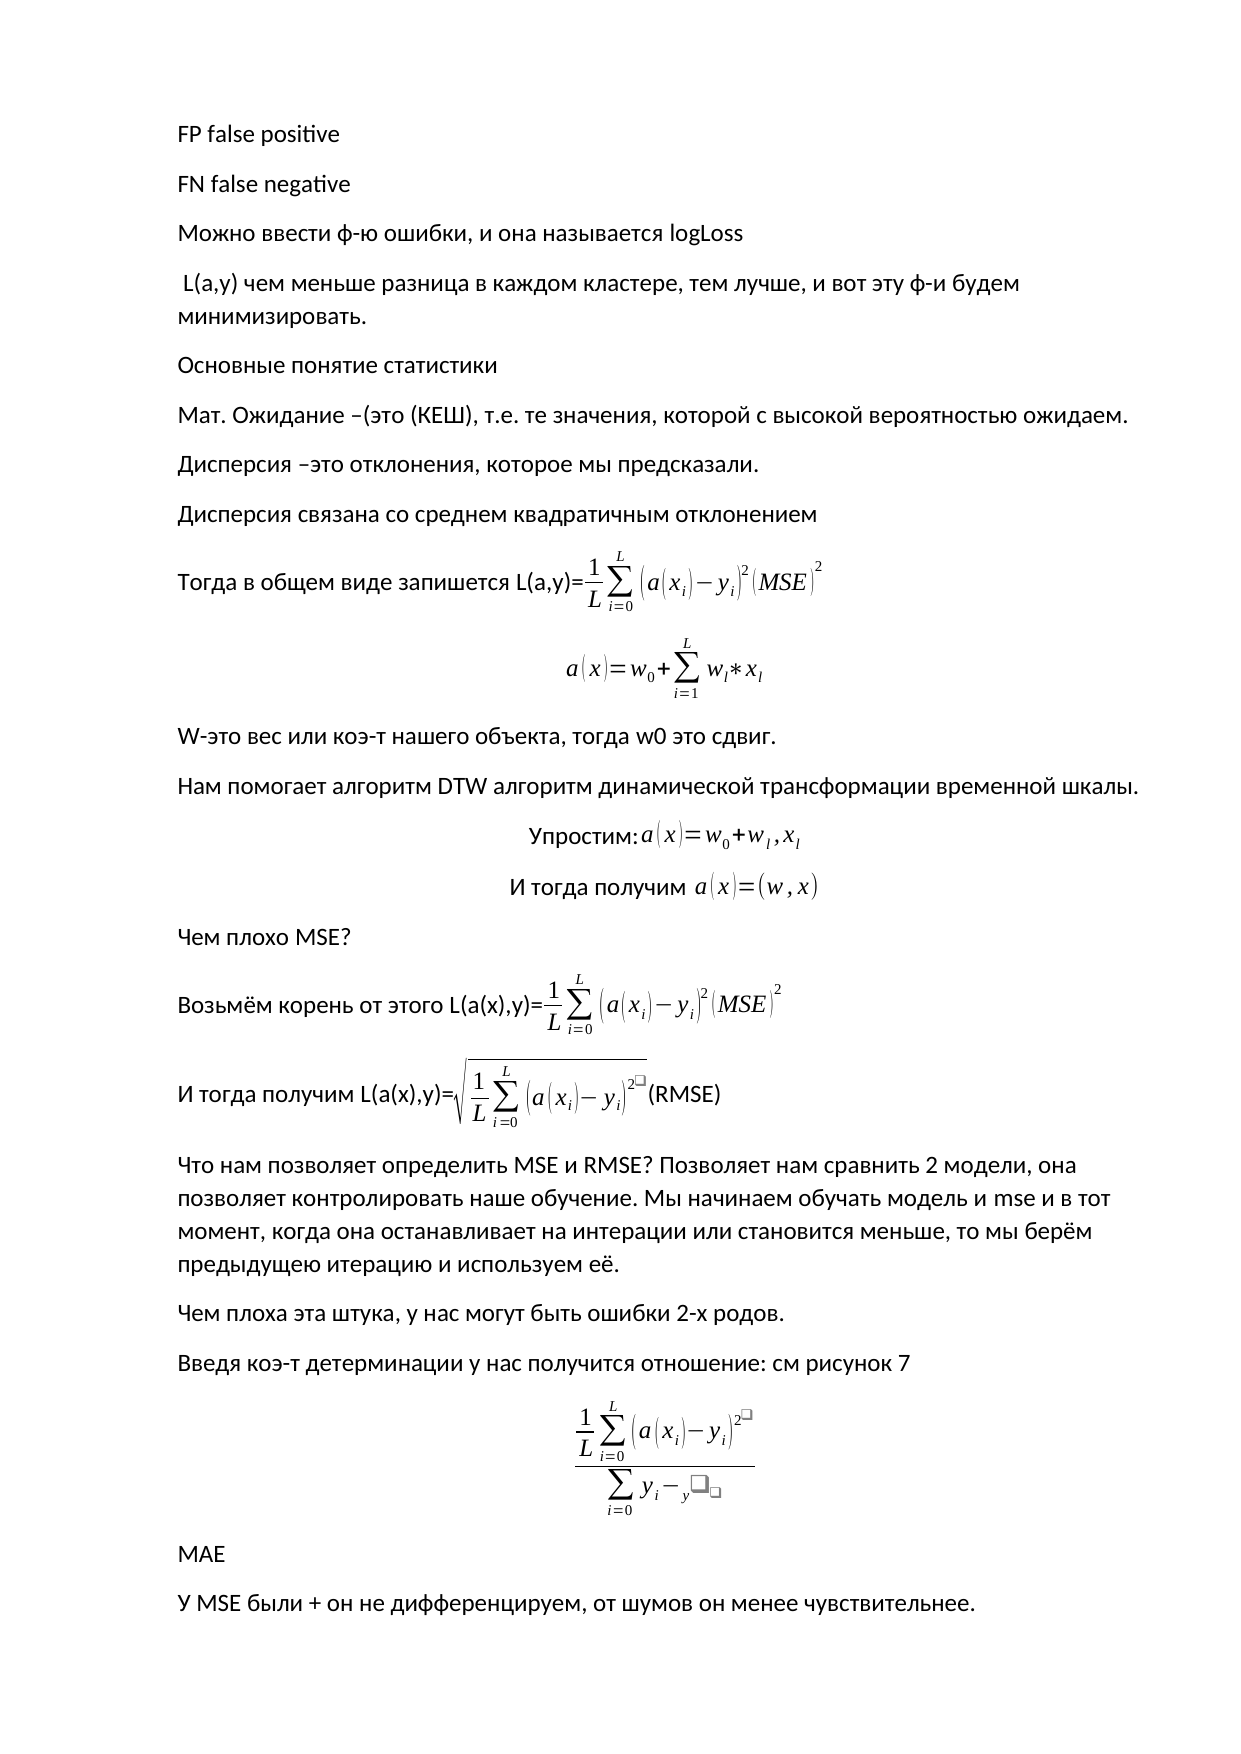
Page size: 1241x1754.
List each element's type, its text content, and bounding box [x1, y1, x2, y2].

text Тогда в общем виде запишется L(a,y)= [177, 548, 1152, 615]
text Можно ввести ф-ю ошибки, и она называется logLoss [177, 217, 1152, 248]
text FN false negative [177, 168, 1152, 198]
text Возьмём корень от этого L(a(x),y)= [177, 971, 1152, 1038]
text Нам помогает алгоритм DTW алгоритм динамической трансформации временной шкалы. [177, 770, 1152, 800]
text Дисперсия –это отклонения, которое мы предсказали. [177, 448, 1152, 479]
text L(a,y) чем меньше разница в каждом кластере, тем лучше, и вот эту ф-и будем минимизировать. [177, 267, 1152, 330]
text MAE [177, 1538, 1152, 1568]
text Мат. Ожидание –(это (КЕШ), т.е. те значения, которой с высокой вероятностью ожидаем. [177, 399, 1152, 429]
text И тогда получим L(a(x),y)=(RMSE) [177, 1057, 1152, 1130]
text И тогда получим [177, 871, 1152, 902]
text Упростим: [177, 819, 1152, 852]
text Основные понятие статистики [177, 349, 1152, 380]
text Чем плоха эта штука, у нас могут быть ошибки 2-х родов. [177, 1298, 1152, 1328]
text Введя коэ-т детерминации у нас получится отношение: см рисунок 7 [177, 1347, 1152, 1378]
text Чем плохо MSE? [177, 921, 1152, 952]
text Дисперсия связана со среднем квадратичным отклонением [177, 498, 1152, 529]
text Что нам позволяет определить MSE и RMSE? Позволяет нам сравнить 2 модели, она позволяет контролировать наше обучение. Мы начинаем обучать модель и mse и в тот момент, когда она останавливает на интерации или становится меньше, то мы берём предыдущею итерацию и используем её. [177, 1149, 1152, 1278]
text У MSE были + он не дифференцируем, от шумов он менее чувствительнее. [177, 1587, 1152, 1618]
text FP false positive [177, 118, 1152, 149]
text W-это вес или коэ-т нашего объекта, тогда w0 это сдвиг. [177, 720, 1152, 751]
